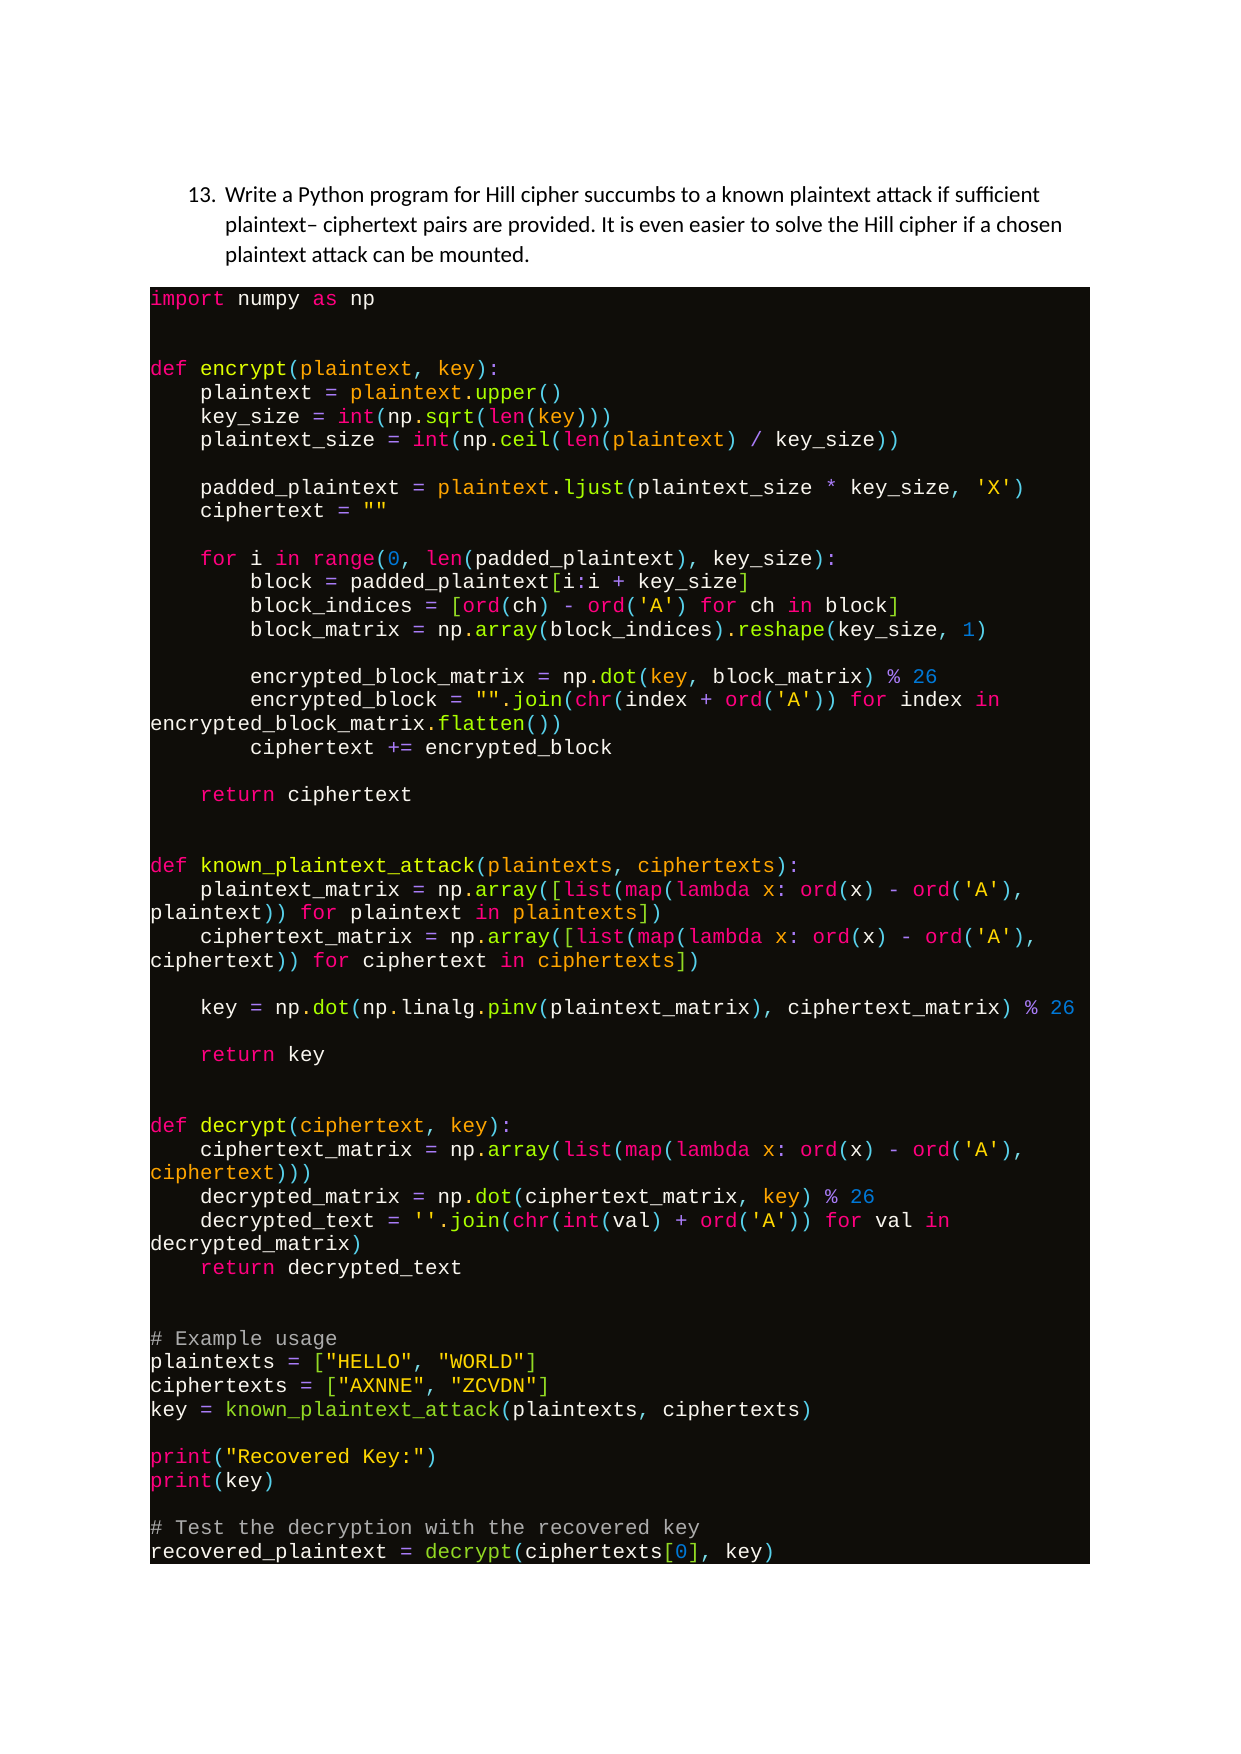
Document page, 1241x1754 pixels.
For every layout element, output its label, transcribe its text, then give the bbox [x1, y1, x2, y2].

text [150, 287, 1090, 1564]
list Write a Python program for Hill cipher succumbs to a known plaintext attack if sufficient plaintext– ciphertext pairs are provided. It is even easier to solve the Hill cipher if a chosen plaintext attack can be mounted. [187, 180, 1090, 269]
